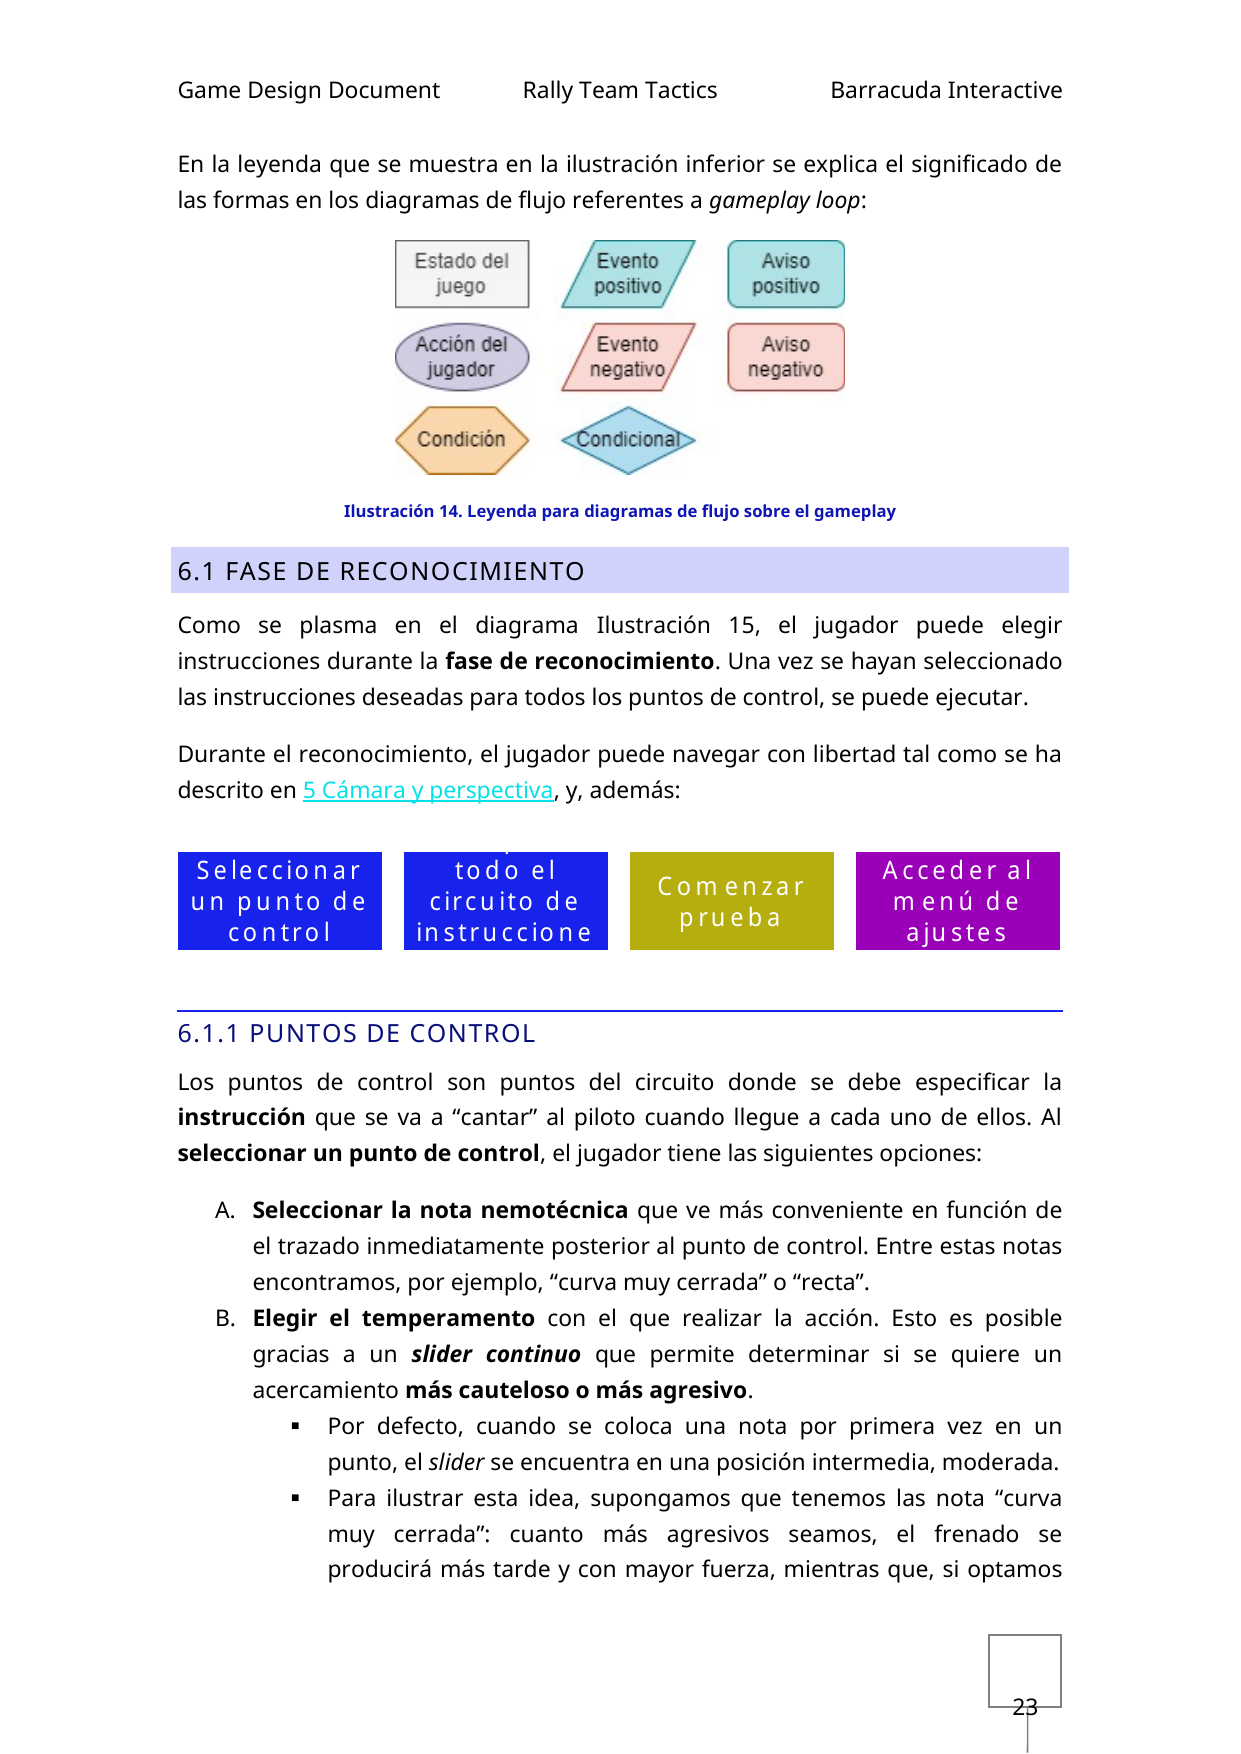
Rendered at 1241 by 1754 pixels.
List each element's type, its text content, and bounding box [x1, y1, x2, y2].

list Seleccionar la nota nemotécnica que ve más conveniente en función de el trazado inmediatamente posterior al punto de control. Entre estas notas encontramos, por ejemplo, “curva muy cerrada” o “recta”. [215, 1194, 1063, 1297]
list Por defecto, cuando se coloca una nota por primera vez en un punto, el slider se encuentra en una posición intermedia, moderada. [290, 1410, 1063, 1477]
text En la leyenda que se muestra en la ilustración inferior se explica el significado de las formas en los diagramas de flujo referentes a gameplay loop: [177, 148, 1063, 215]
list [290, 1482, 1063, 1585]
list Elegir el temperamento con el que realizar la acción. Esto es posible gracias a un slider continuo que permite determinar si se quiere un acercamiento más cauteloso o más agresivo. [215, 1302, 1063, 1405]
picture [395, 240, 845, 475]
subtitle 6.1.1 Puntos de control [177, 1012, 1063, 1050]
text Durante el reconocimiento, el jugador puede navegar con libertad tal como se ha descrito en 5 Cámara y perspectiva, y, además: [177, 738, 1063, 805]
text Los puntos de control son puntos del circuito donde se debe especificar la instrucción que se va a “cantar” al piloto cuando llegue a cada uno de ellos. Al seleccionar un punto de control, el jugador tiene las siguientes opciones: [177, 1065, 1063, 1168]
text Como se plasma en el diagrama Ilustración 15, el jugador puede elegir instrucciones durante la fase de reconocimiento. Una vez se hayan seleccionado las instrucciones deseadas para todos los puntos de control, se puede ejecutar. [177, 609, 1063, 712]
subtitle 6.1 Fase de reconocimiento [177, 553, 1063, 587]
